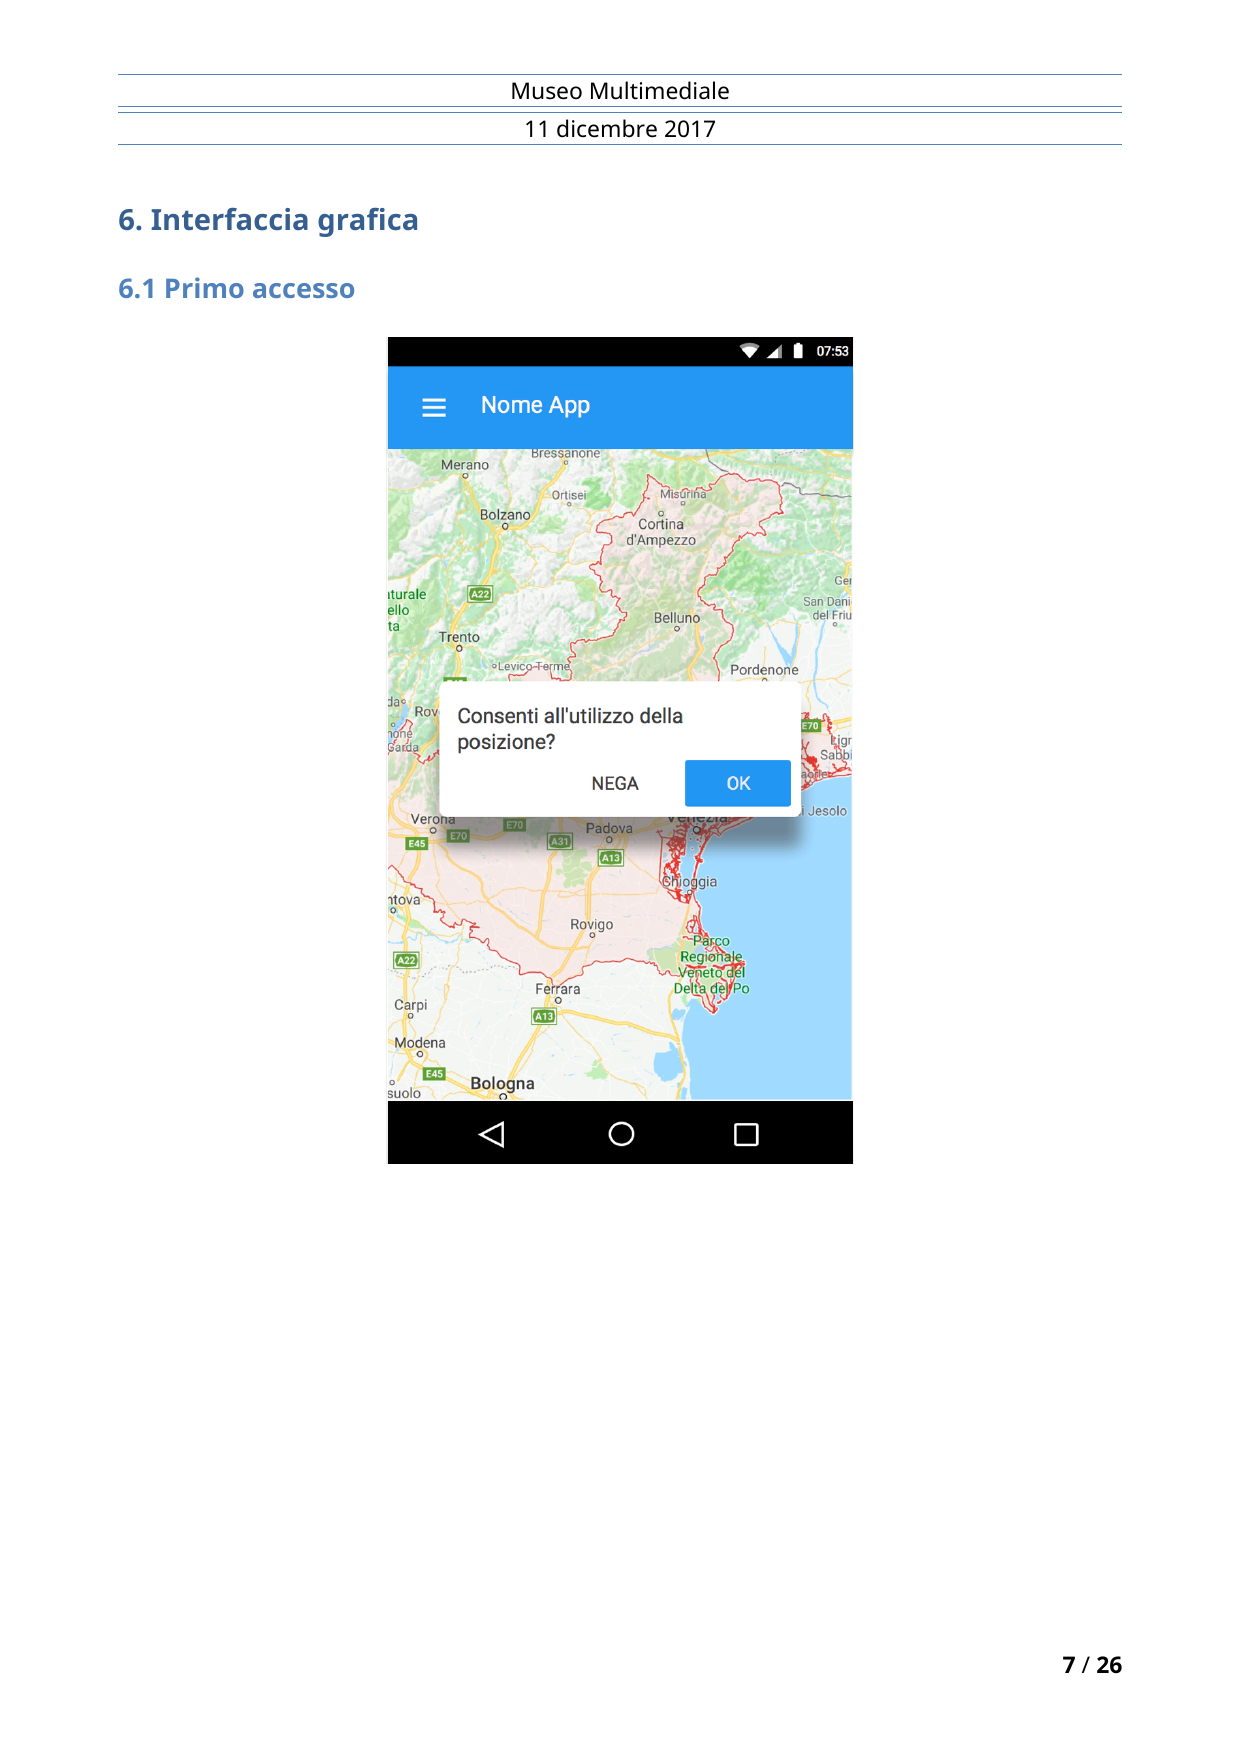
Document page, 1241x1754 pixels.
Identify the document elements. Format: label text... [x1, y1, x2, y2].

picture [386, 337, 854, 1164]
subtitle 6. Interfaccia grafica [118, 199, 1122, 239]
subtitle 6.1 Primo accesso [118, 269, 1122, 306]
